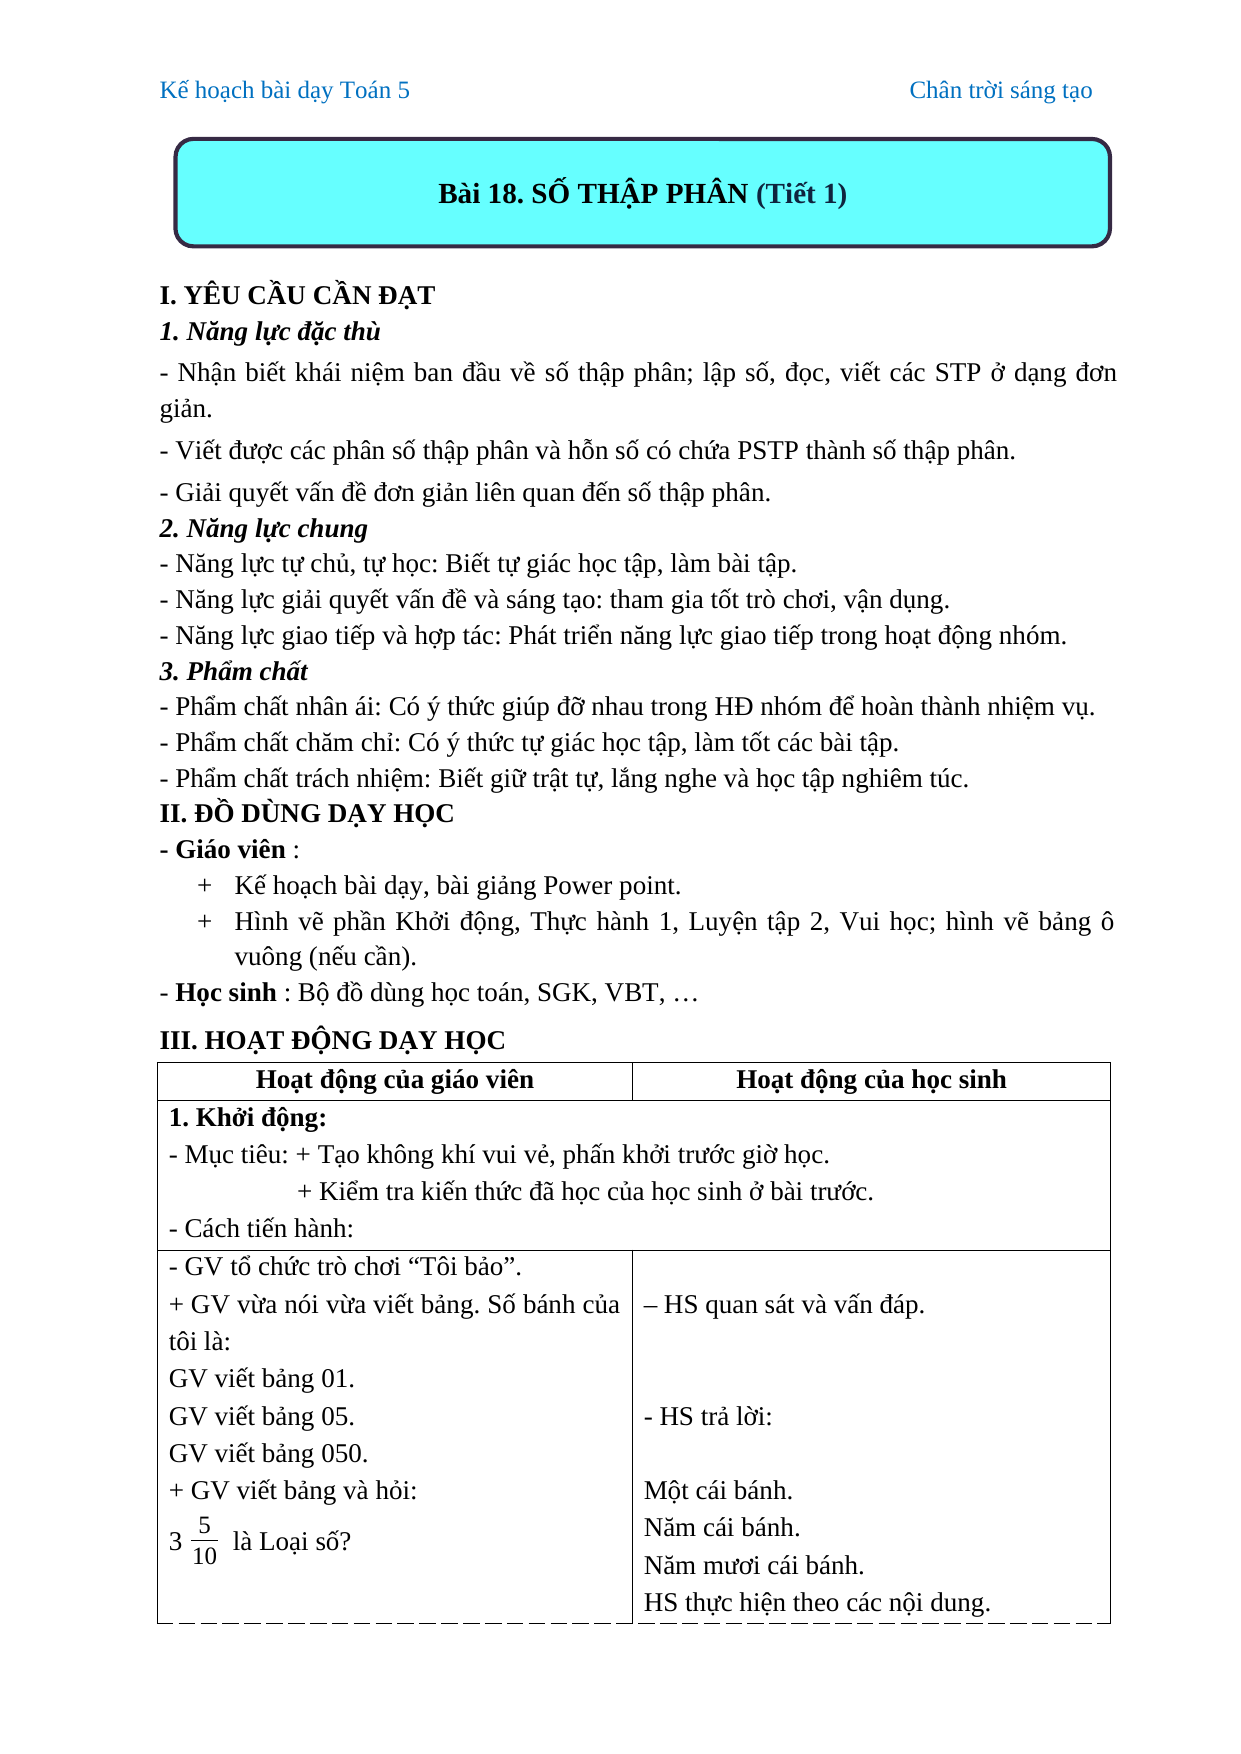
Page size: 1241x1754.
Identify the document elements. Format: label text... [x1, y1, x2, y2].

text - Giải quyết vấn đề đơn giản liên quan đến số thập phân. [159, 476, 1119, 507]
text I. YÊU CẦU CẦN ĐẠT [159, 279, 1119, 310]
text III. HOẠT ĐỘNG DẠY HỌC [159, 1024, 1116, 1056]
list Kế hoạch bài dạy, bài giảng Power point. [197, 869, 1116, 900]
text - Phẩm chất trách nhiệm: Biết giữ trật tự, lắng nghe và học tập nghiêm túc. [159, 762, 1119, 793]
table_header Hoạt động của giáo viên [158, 1063, 632, 1100]
text - Năng lực tự chủ, tự học: Biết tự giác học tập, làm bài tập. [159, 547, 1119, 579]
table_cell 1. Khởi động: - Mục tiêu: + Tạo không khí vui vẻ, phấn khởi trước giờ học. + Kiểm tra kiến thức đã học của học sinh ở bài trước. - Cách tiến hành: [158, 1101, 1110, 1249]
text - Học sinh : Bộ đồ dùng học toán, SGK, VBT, … [159, 976, 1116, 1007]
text - Năng lực giải quyết vấn đề và sáng tạo: tham gia tốt trò chơi, vận dụng. [159, 583, 1119, 614]
text II. ĐỒ DÙNG DẠY HỌC [159, 798, 1116, 829]
text - Giáo viên : [159, 833, 1116, 864]
table_header Hoạt động của học sinh [633, 1063, 1110, 1100]
list Hình vẽ phần Khởi động, Thực hành 1, Luyện tập 2, Vui học; hình vẽ bảng ô vuông (nếu cần). [197, 905, 1116, 972]
text - Năng lực giao tiếp và hợp tác: Phát triển năng lực giao tiếp trong hoạt động nhóm. [159, 619, 1119, 650]
text - Nhận biết khái niệm ban đầu về số thập phân; lập số, đọc, viết các STP ở dạng đơn giản. [159, 357, 1119, 423]
text 3. Phẩm chất [159, 655, 1102, 686]
text 2. Năng lực chung [159, 512, 1119, 543]
text 1. Năng lực đặc thù [159, 315, 1119, 346]
text - Viết được các phân số thập phân và hỗn số có chứa PSTP thành số thập phân. [159, 434, 1119, 465]
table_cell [633, 1251, 1110, 1623]
text - Phẩm chất chăm chỉ: Có ý thức tự giác học tập, làm tốt các bài tập. [159, 726, 1119, 757]
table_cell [158, 1251, 632, 1623]
text - Phẩm chất nhân ái: Có ý thức giúp đỡ nhau trong HĐ nhóm để hoàn thành nhiệm vụ. [159, 690, 1119, 722]
